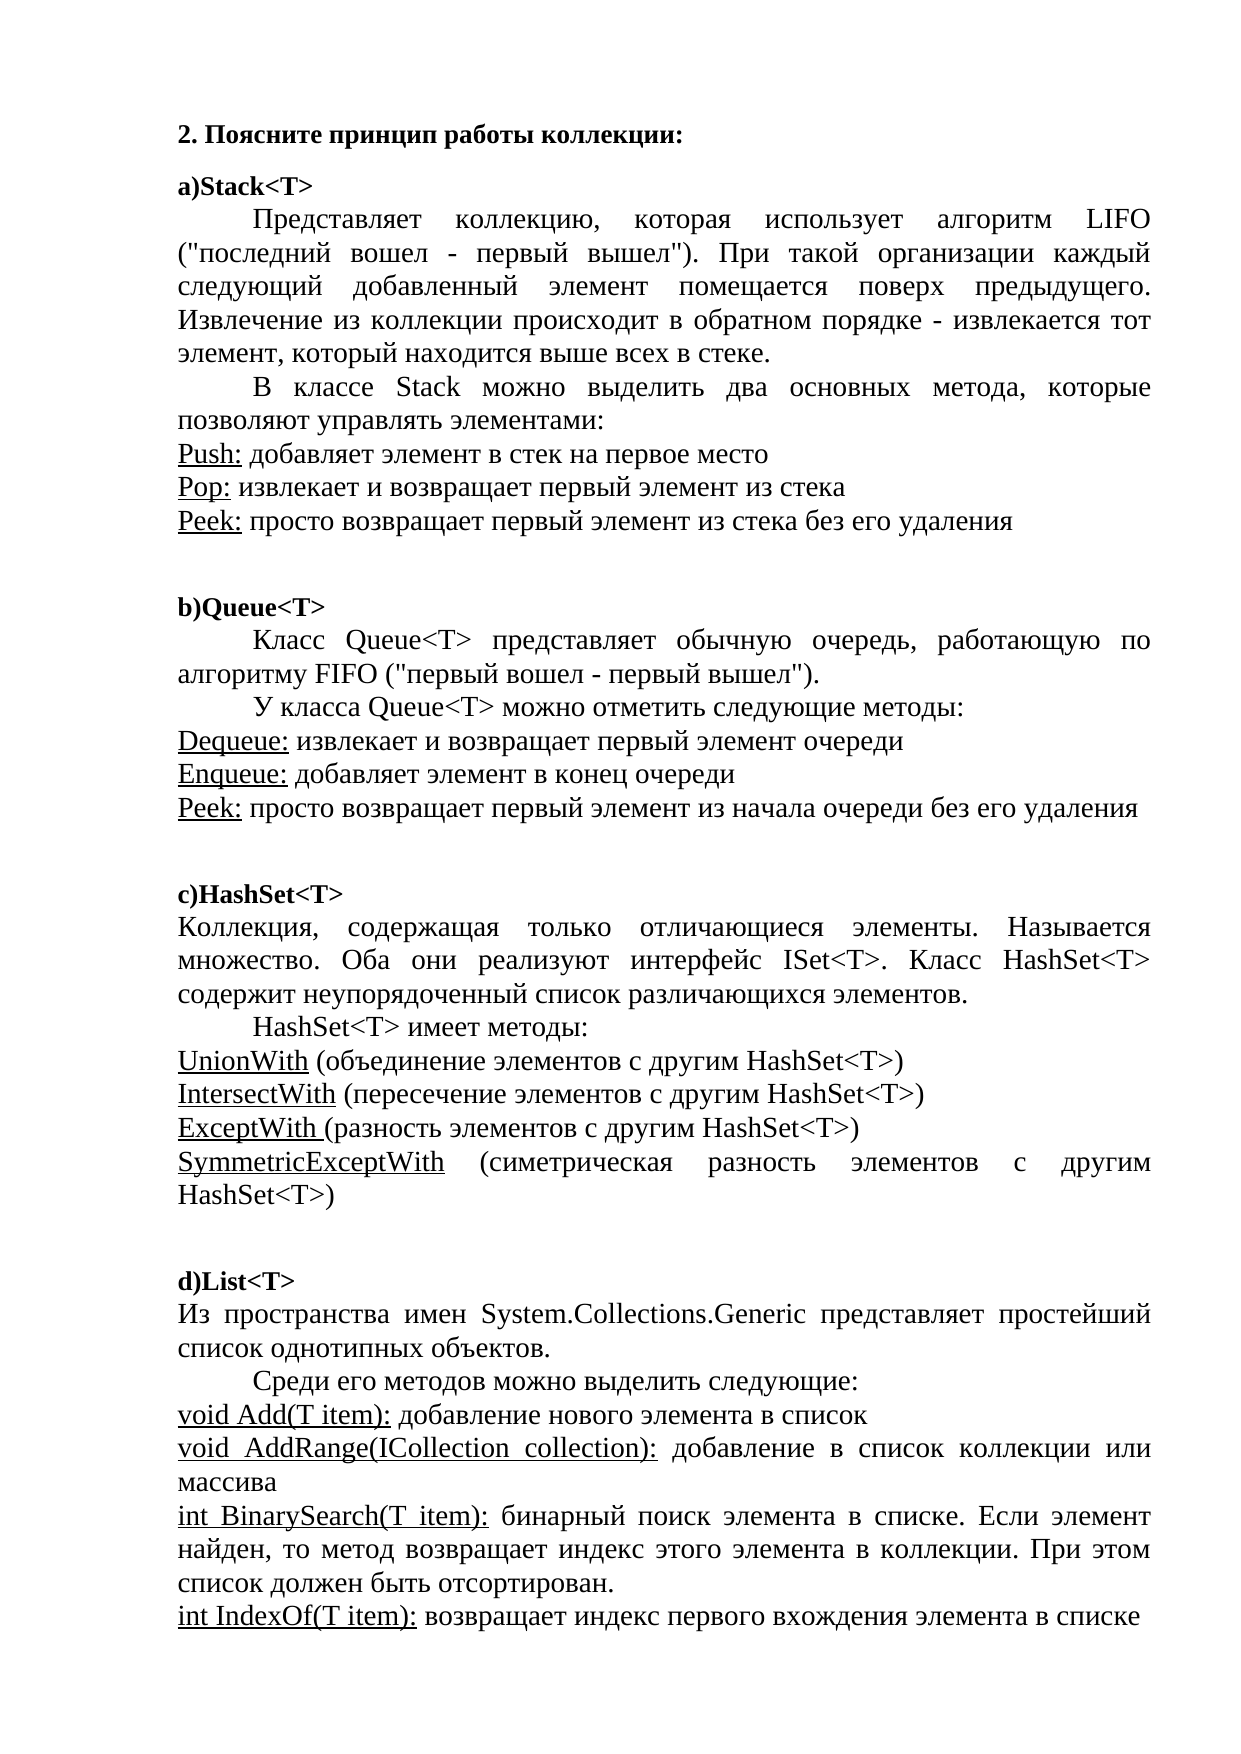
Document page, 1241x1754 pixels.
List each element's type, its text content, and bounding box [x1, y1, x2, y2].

text Enqueue: добавляет элемент в конец очереди [177, 756, 1152, 790]
subtitle d)List<T> [177, 1265, 1152, 1296]
text Класс Queue<T> представляет обычную очередь, работающую по алгоритму FIFO ("первый вошел - первый вышел"). [177, 622, 1152, 689]
subtitle b)Queue<T> [177, 591, 1152, 622]
text UnionWith (объединение элементов с другим HashSet<T>) [177, 1043, 1152, 1077]
text Pop: извлекает и возвращает первый элемент из стека [177, 469, 1152, 503]
subtitle 2. Поясните принцип работы коллекции: [177, 118, 1152, 149]
text Представляет коллекцию, которая использует алгоритм LIFO ("последний вошел - первый вышел"). При такой организации каждый следующий добавленный элемент помещается поверх предыдущего. Извлечение из коллекции происходит в обратном порядке - извлекается тот элемент, который находится выше всех в стеке. [177, 201, 1152, 369]
text int BinarySearch(T item): бинарный поиск элемента в списке. Если элемент найден, то метод возвращает индекс этого элемента в коллекции. При этом список должен быть отсортирован. [177, 1498, 1152, 1598]
text void Add(T item): добавление нового элемента в список [177, 1397, 1152, 1431]
text SymmetricExceptWith (симетрическая разность элементов с другим HashSet<T>) [177, 1144, 1152, 1211]
text В классе Stack можно выделить два основных метода, которые позволяют управлять элементами: [177, 369, 1152, 436]
text int IndexOf(T item): возвращает индекс первого вхождения элемента в списке [177, 1598, 1152, 1632]
text Peek: просто возвращает первый элемент из начала очереди без его удаления [177, 790, 1152, 823]
text Push: добавляет элемент в стек на первое место [177, 436, 1152, 469]
text Коллекция, содержащая только отличающиеся элементы. Называется множество. Оба они реализуют интерфейс ISet<T>. Класс HashSet<T> содержит неупорядоченный список различающихся элементов. [177, 909, 1152, 1009]
subtitle a)Stack<T> [177, 170, 1152, 201]
subtitle c)HashSet<T> [177, 878, 1152, 909]
text IntersectWith (пересечение элементов с другим HashSet<T>) [177, 1077, 1152, 1110]
text Dequeue: извлекает и возвращает первый элемент очереди [177, 723, 1152, 756]
text Peek: просто возвращает первый элемент из стека без его удаления [177, 503, 1152, 537]
text HashSet<T> имеет методы: [177, 1009, 1152, 1043]
text void AddRange(ICollection collection): добавление в список коллекции или массива [177, 1431, 1152, 1498]
text Из пространства имен System.Collections.Generic представляет простейший список однотипных объектов. [177, 1296, 1152, 1363]
text У класса Queue<T> можно отметить следующие методы: [177, 689, 1152, 723]
text ExceptWith (разность элементов с другим HashSet<T>) [177, 1110, 1152, 1144]
text Среди его методов можно выделить следующие: [177, 1363, 1152, 1397]
